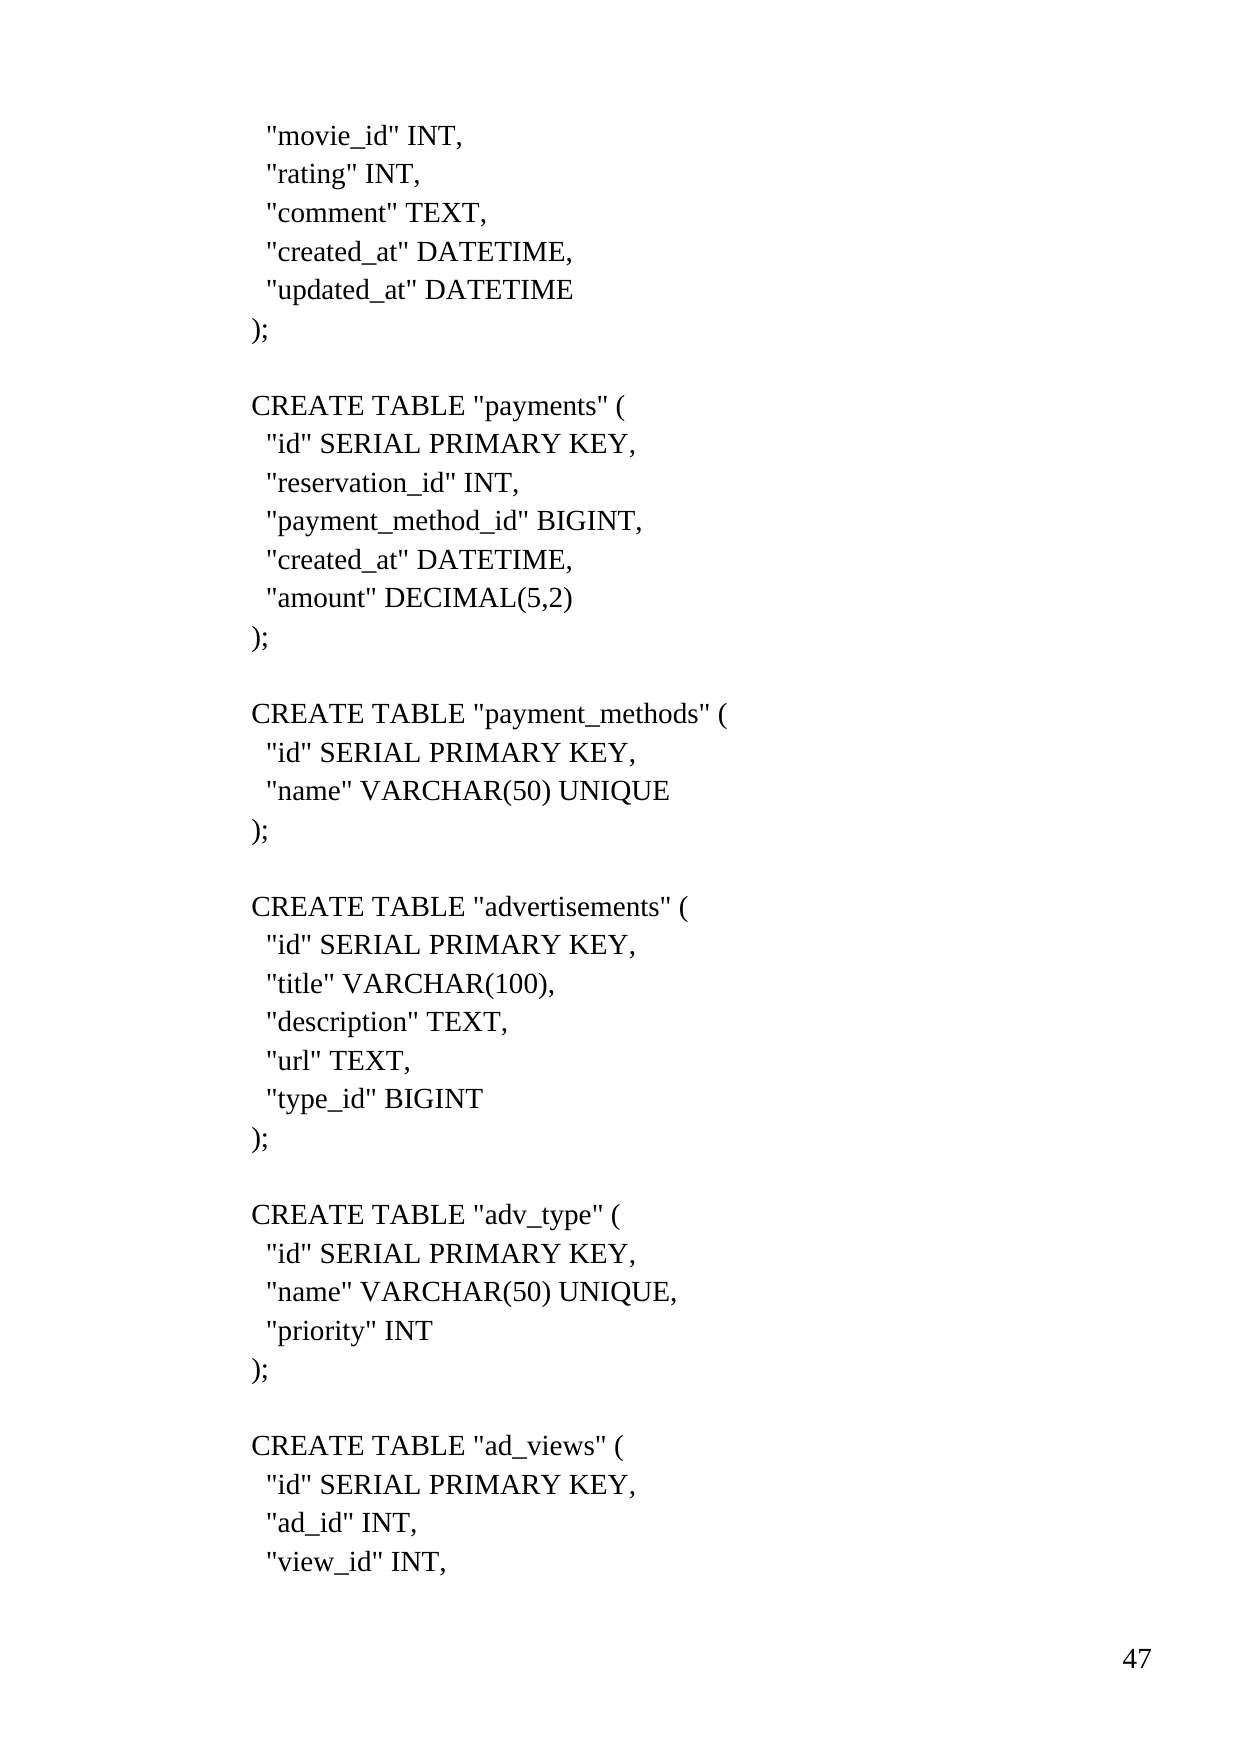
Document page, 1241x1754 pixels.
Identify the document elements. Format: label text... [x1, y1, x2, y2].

text "reservation_id" INT, [177, 465, 1152, 498]
text CREATE TABLE "payments" ( [177, 388, 1152, 421]
text CREATE TABLE "adv_type" ( [177, 1197, 1152, 1231]
text ); [177, 1120, 1152, 1154]
text "payment_method_id" BIGINT, [177, 503, 1152, 537]
text ); [177, 812, 1152, 845]
text "created_at" DATETIME, [177, 542, 1152, 576]
text "id" SERIAL PRIMARY KEY, [177, 735, 1152, 768]
text ); [177, 311, 1152, 344]
text "title" VARCHAR(100), [177, 966, 1152, 999]
text ); [177, 619, 1152, 653]
text "name" VARCHAR(50) UNIQUE, [177, 1274, 1152, 1308]
text "ad_id" INT, [177, 1506, 1152, 1539]
text ); [177, 1351, 1152, 1385]
text "name" VARCHAR(50) UNIQUE [177, 773, 1152, 807]
text "priority" INT [177, 1313, 1152, 1346]
text "id" SERIAL PRIMARY KEY, [177, 1236, 1152, 1269]
text "comment" TEXT, [177, 195, 1152, 229]
text "rating" INT, [177, 157, 1152, 190]
text "id" SERIAL PRIMARY KEY, [177, 1467, 1152, 1501]
text "created_at" DATETIME, [177, 234, 1152, 267]
text CREATE TABLE "advertisements" ( [177, 889, 1152, 922]
text "type_id" BIGINT [177, 1082, 1152, 1115]
text CREATE TABLE "payment_methods" ( [177, 696, 1152, 730]
text "updated_at" DATETIME [177, 272, 1152, 306]
text "id" SERIAL PRIMARY KEY, [177, 426, 1152, 460]
text "view_id" INT, [177, 1544, 1152, 1578]
text "movie_id" INT, [177, 118, 1152, 152]
text "amount" DECIMAL(5,2) [177, 581, 1152, 614]
text "id" SERIAL PRIMARY KEY, [177, 927, 1152, 961]
text CREATE TABLE "ad_views" ( [177, 1428, 1152, 1462]
text "url" TEXT, [177, 1043, 1152, 1077]
text "description" TEXT, [177, 1004, 1152, 1038]
